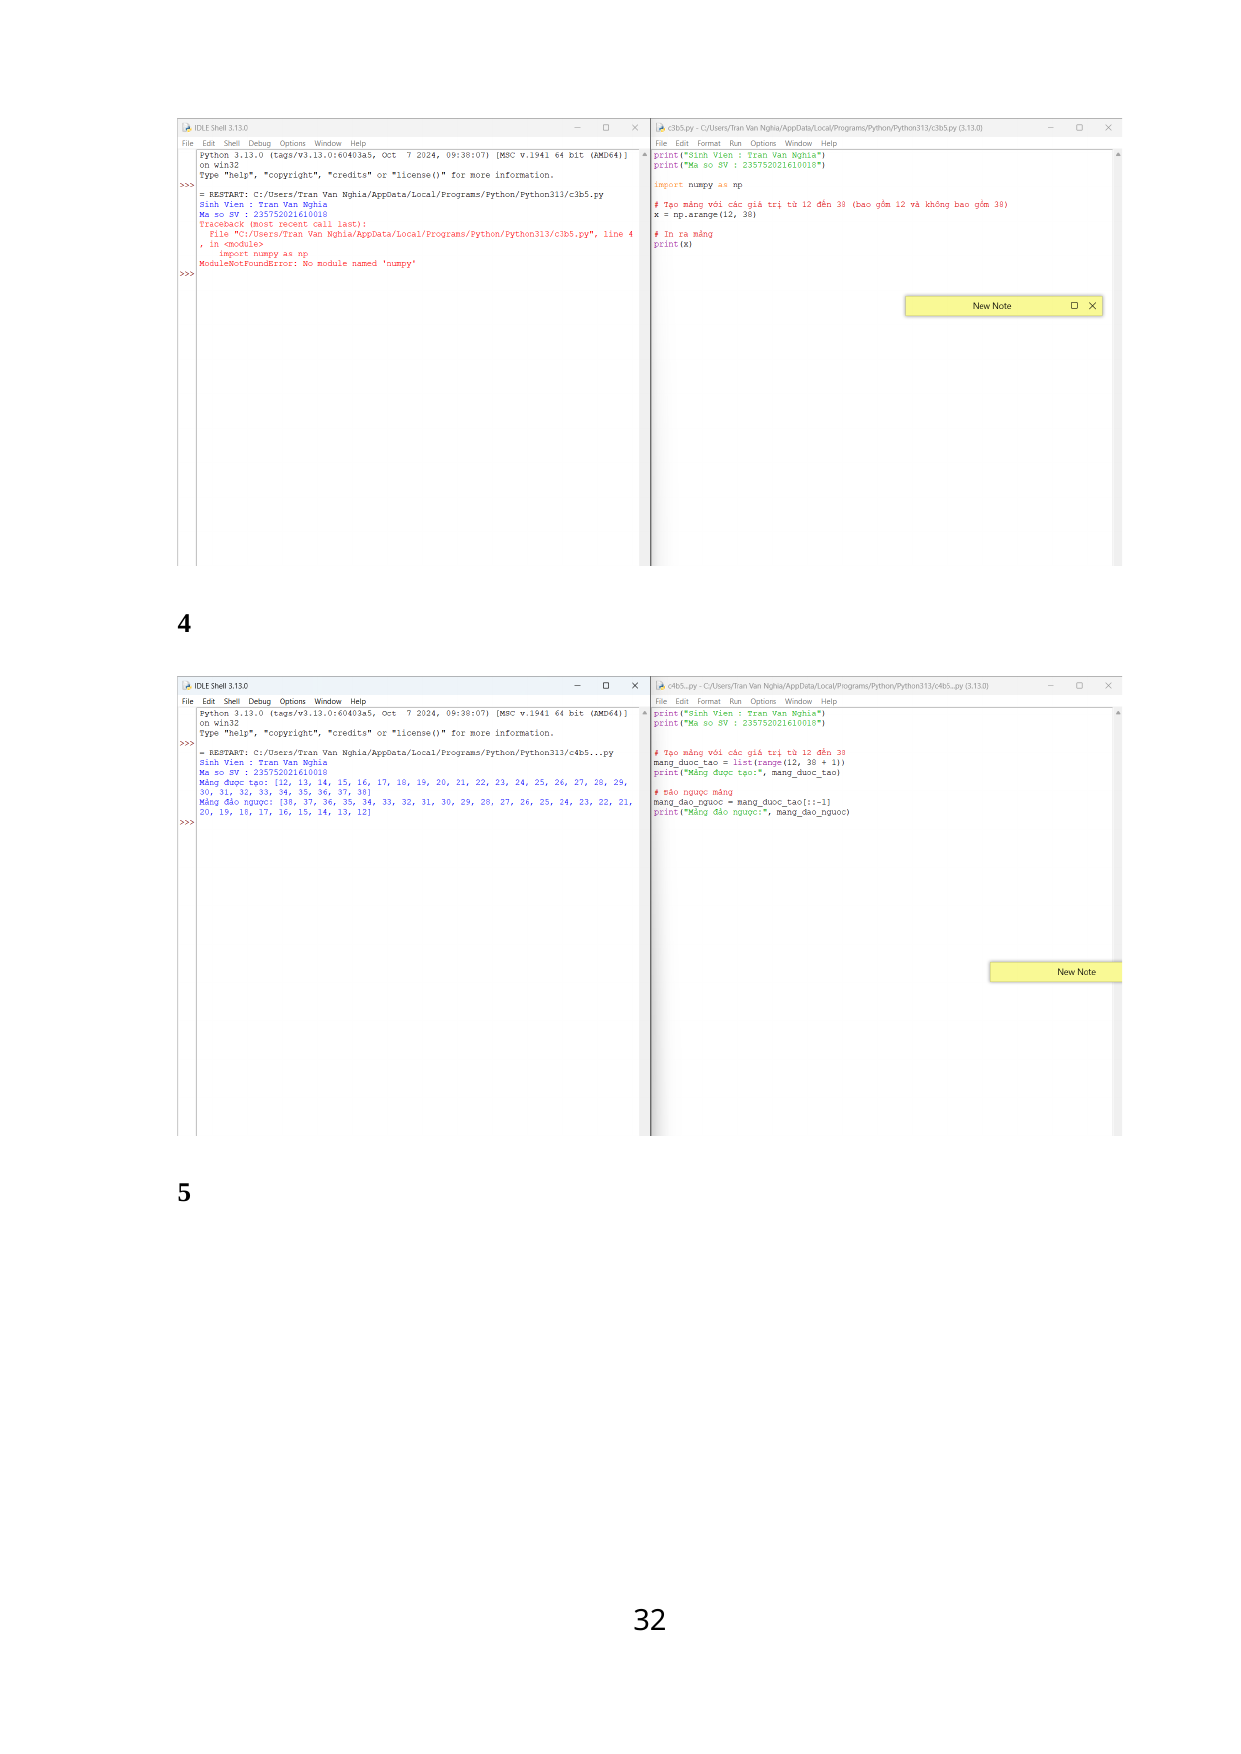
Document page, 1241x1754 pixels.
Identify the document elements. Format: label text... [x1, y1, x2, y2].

text 4 [177, 607, 1122, 638]
text 5 [177, 1176, 1122, 1207]
picture [177, 676, 1123, 1136]
picture [177, 118, 1123, 566]
